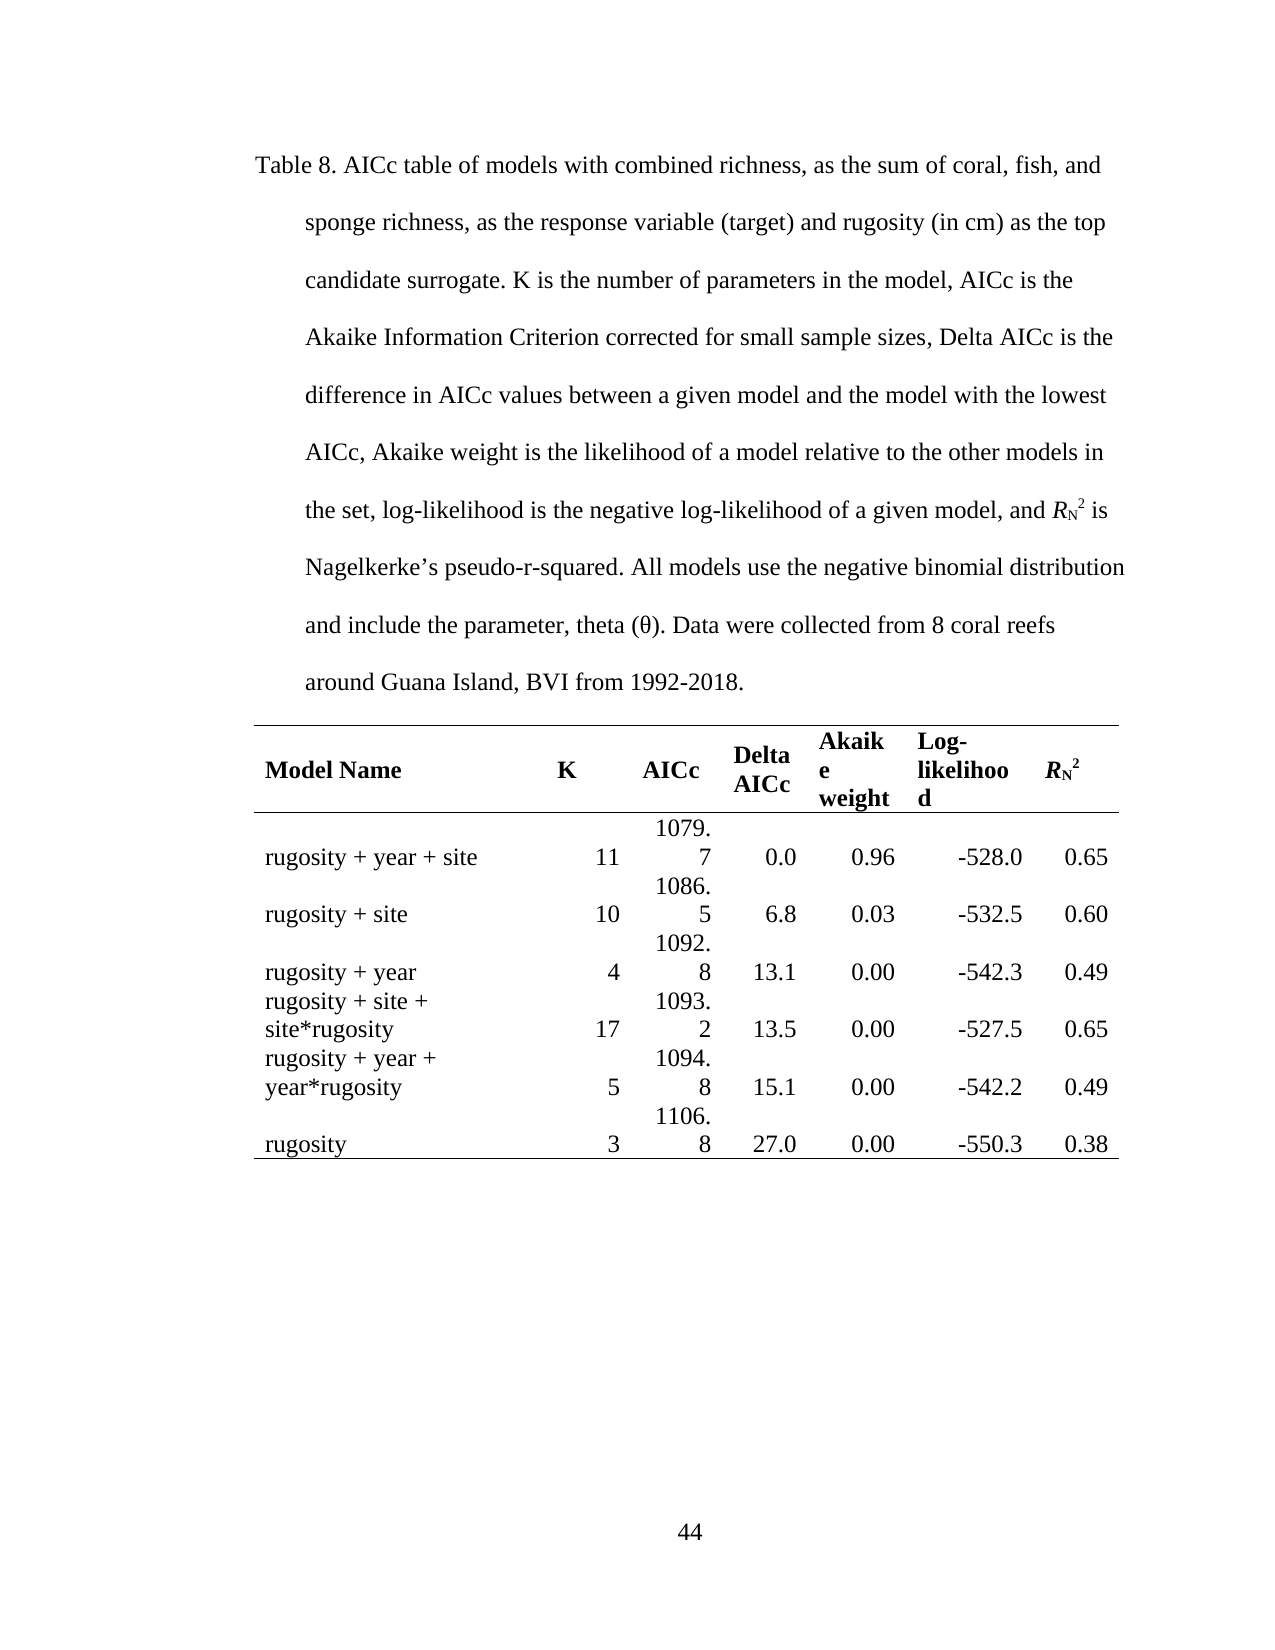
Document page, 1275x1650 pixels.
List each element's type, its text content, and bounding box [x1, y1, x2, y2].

table_cell 0.0 [722, 813, 807, 871]
table_header Model Name [254, 726, 546, 812]
table_cell -532.5 [906, 871, 1034, 928]
table_cell 1106.8 [631, 1101, 722, 1158]
table_cell 0.60 [1034, 871, 1119, 928]
table_cell 1094.8 [631, 1043, 722, 1101]
table_cell -542.3 [906, 928, 1034, 986]
table_cell 13.1 [722, 928, 807, 986]
table_cell 0.65 [1034, 986, 1119, 1043]
table_cell 0.49 [1034, 1043, 1119, 1101]
table_cell 0.00 [808, 928, 906, 986]
table_cell 0.00 [808, 986, 906, 1043]
table_header Akaike weight [808, 726, 906, 812]
table_cell 0.03 [808, 871, 906, 928]
table_cell 11 [546, 813, 631, 871]
table_cell -550.3 [906, 1101, 1034, 1158]
table_cell -527.5 [906, 986, 1034, 1043]
table_header Log-likelihood [906, 726, 1034, 812]
table_cell 13.5 [722, 986, 807, 1043]
table_cell rugosity + year [254, 928, 546, 986]
table_cell -542.2 [906, 1043, 1034, 1101]
table_header AICc [631, 726, 722, 812]
table_cell 5 [546, 1043, 631, 1101]
table_cell 10 [546, 871, 631, 928]
table_cell 0.38 [1034, 1101, 1119, 1158]
table_header RN2 [1034, 726, 1119, 812]
table_cell 17 [546, 986, 631, 1043]
table_cell rugosity + site + site*rugosity [254, 986, 546, 1043]
table_cell 27.0 [722, 1101, 807, 1158]
table_cell 0.00 [808, 1101, 906, 1158]
table_cell 0.65 [1034, 813, 1119, 871]
table_cell 6.8 [722, 871, 807, 928]
table_header K [546, 726, 631, 812]
table_cell 0.49 [1034, 928, 1119, 986]
table_cell -528.0 [906, 813, 1034, 871]
table_cell rugosity + site [254, 871, 546, 928]
table_header Delta AICc [722, 726, 807, 812]
table_cell rugosity + year + site [254, 813, 546, 871]
subtitle Table 8. AICc table of models with combined richness, as the sum of coral, fish, and sponge richness, as the response variable (target) and rugosity (in cm) as the top candidate surrogate. K is the number of parameters in the model, AICc is the Akaike Information Criterion corrected for small sample sizes, Delta AICc is the difference in AICc values between a given model and the model with the lowest AICc, Akaike weight is the likelihood of a model relative to the other models in the set, log-likelihood is the negative log-likelihood of a given model, and RN2 is Nagelkerke’s pseudo-r-squared. All models use the negative binomial distribution and include the parameter, theta (θ). Data were collected from 8 coral reefs around Guana Island, BVI from 1992-2018. [255, 150, 1125, 696]
table_cell 1093.2 [631, 986, 722, 1043]
table_cell 4 [546, 928, 631, 986]
table_cell rugosity [254, 1101, 546, 1158]
table_cell 1079.7 [631, 813, 722, 871]
table_cell 0.00 [808, 1043, 906, 1101]
table_cell 3 [546, 1101, 631, 1158]
table_cell 0.96 [808, 813, 906, 871]
table_cell 1086.5 [631, 871, 722, 928]
table_cell 1092.8 [631, 928, 722, 986]
table_cell 15.1 [722, 1043, 807, 1101]
table_cell rugosity + year + year*rugosity [254, 1043, 546, 1101]
